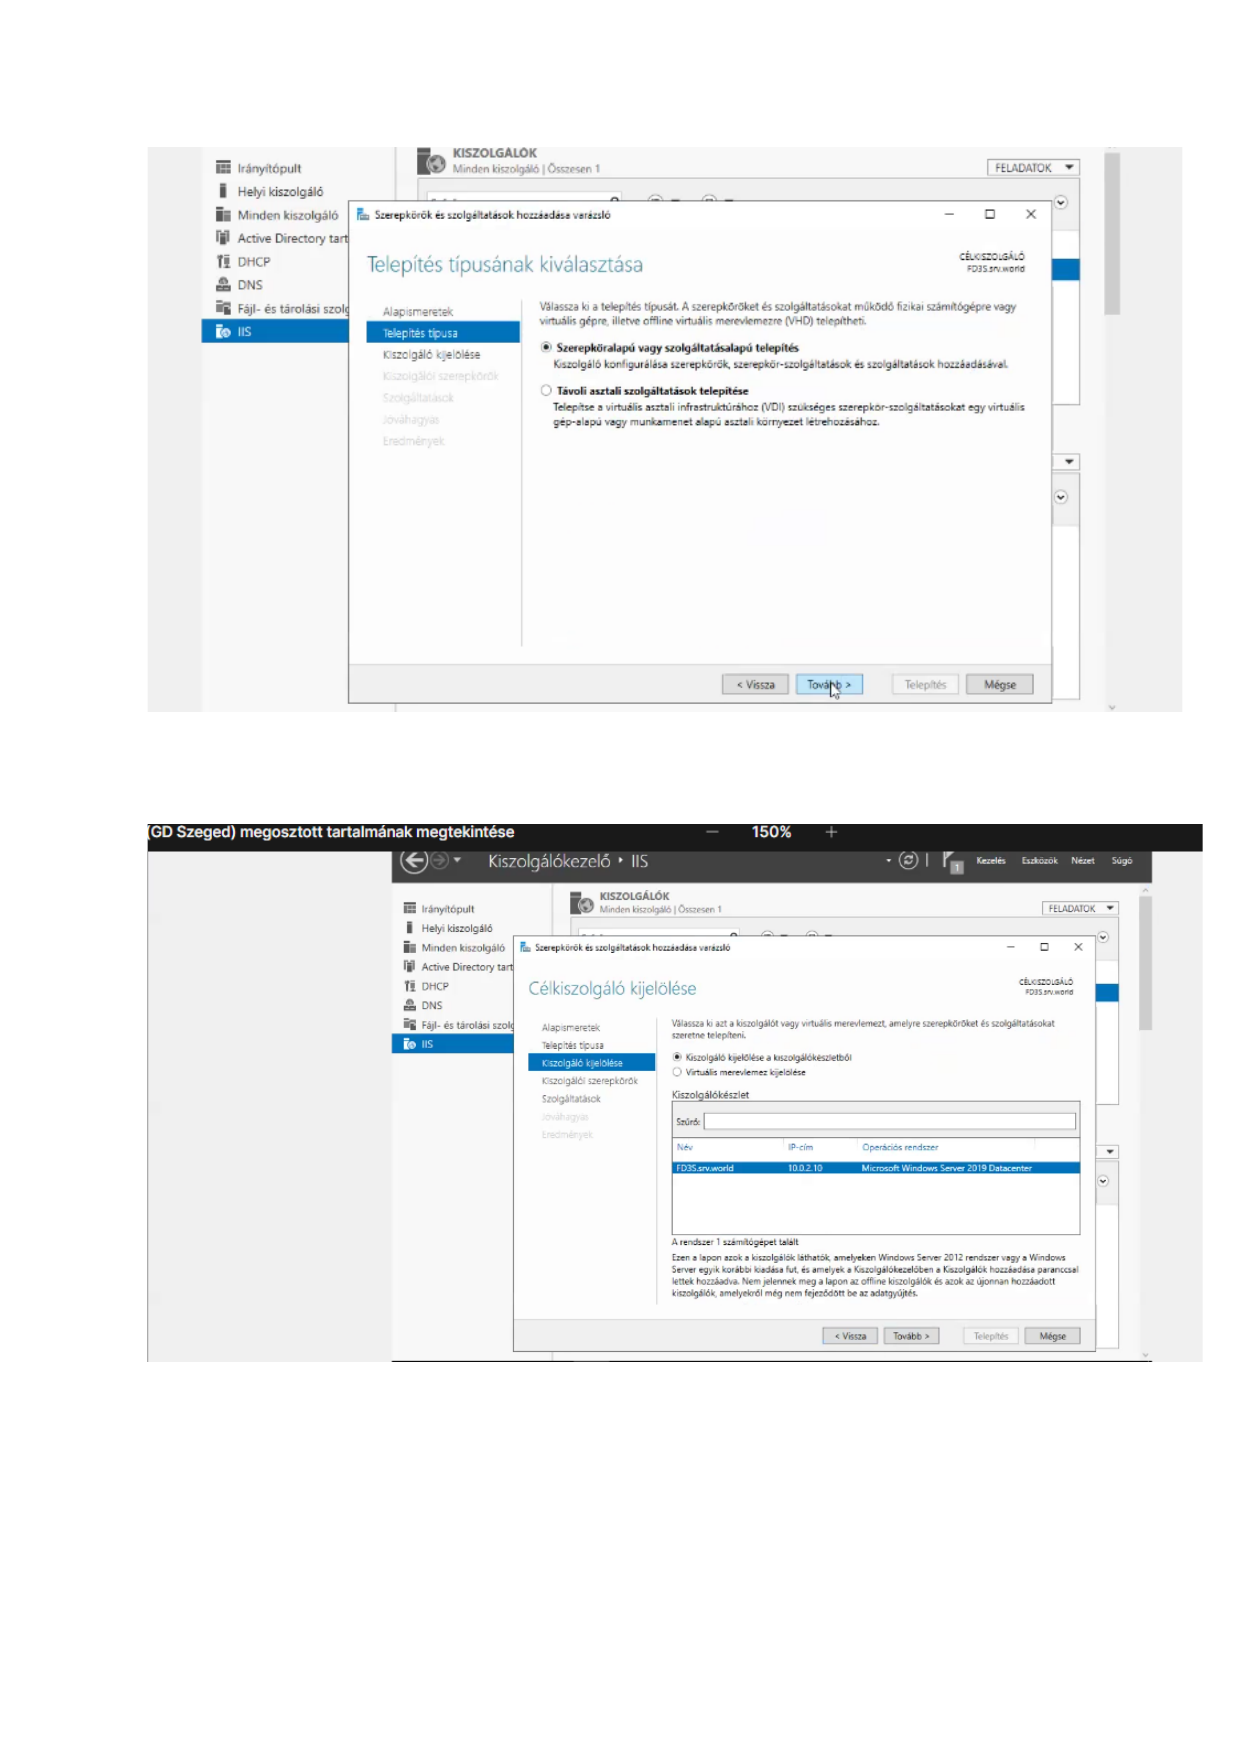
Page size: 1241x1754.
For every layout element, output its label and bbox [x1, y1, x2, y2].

picture [147, 824, 1203, 1362]
picture [147, 147, 1183, 712]
